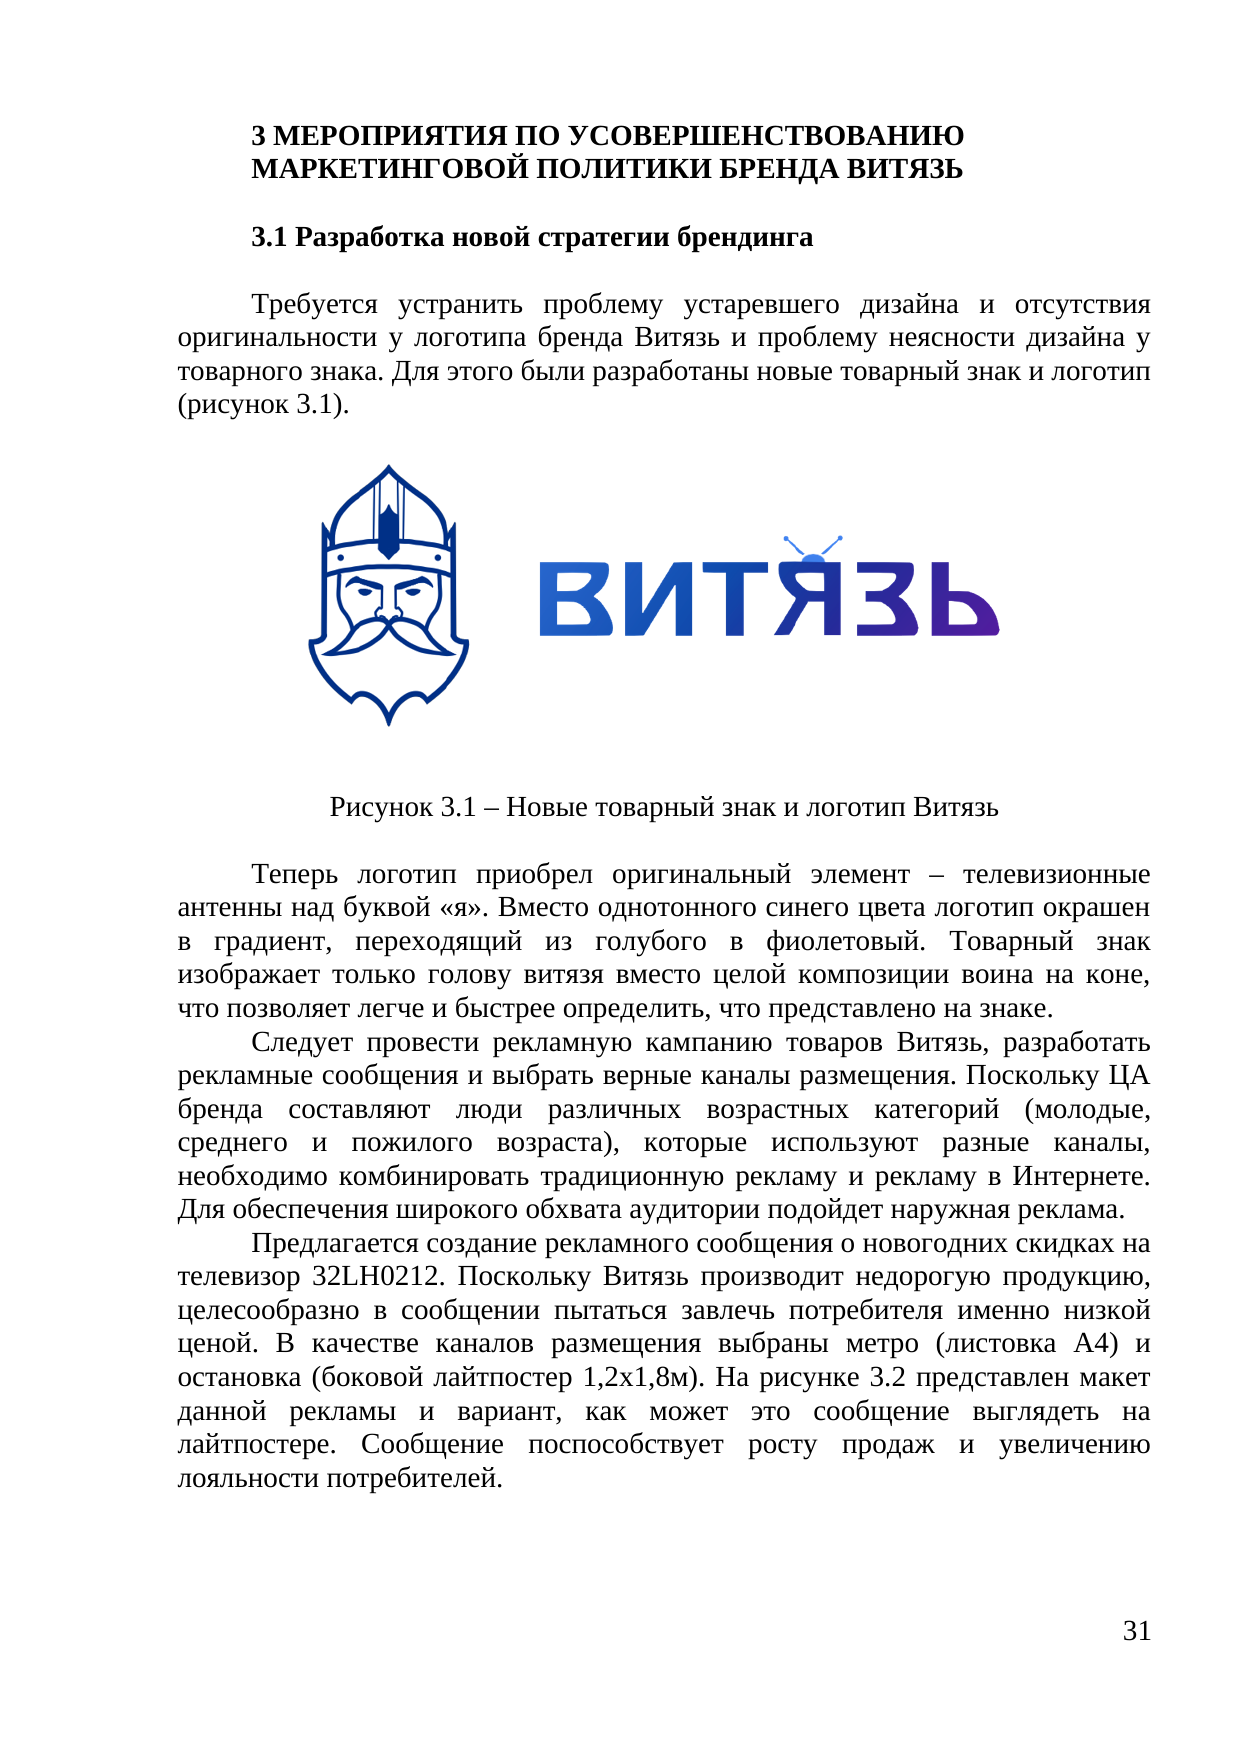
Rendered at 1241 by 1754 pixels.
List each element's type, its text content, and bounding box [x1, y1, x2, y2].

text Требуется устранить проблему устаревшего дизайна и отсутствия оригинальности у логотипа бренда Витязь и проблему неясности дизайна у товарного знака. Для этого были разработаны новые товарный знак и логотип (рисунок 3.1). [177, 286, 1152, 420]
subtitle 3 МЕРОПРИЯТИЯ ПО УСОВЕРШЕНСТВОВАНИЮ МАРКЕТИНГОВОЙ ПОЛИТИКИ БРЕНДА ВИТЯЗЬ [251, 118, 1152, 185]
text Предлагается создание рекламного сообщения о новогодних скидках на телевизор 32LH0212. Поскольку Витязь производит недорогую продукцию, целесообразно в сообщении пытаться завлечь потребителя именно низкой ценой. В качестве каналов размещения выбраны метро (листовка А4) и остановка (боковой лайтпостер 1,2х1,8м). На рисунке 3.2 представлен макет данной рекламы и вариант, как может это сообщение выглядеть на лайтпостере. Сообщение поспособствует росту продаж и увеличению лояльности потребителей. [177, 1225, 1152, 1493]
text Теперь логотип приобрел оригинальный элемент – телевизионные антенны над буквой «я». Вместо однотонного синего цвета логотип окрашен в градиент, переходящий из голубого в фиолетовый. Товарный знак изображает только голову витязя вместо целой композиции воина на коне, что позволяет легче и быстрее определить, что представлено на знаке. [177, 856, 1152, 1024]
picture [272, 453, 1057, 756]
text Рисунок 3.1 – Новые товарный знак и логотип Витязь [177, 789, 1152, 822]
text Следует провести рекламную кампанию товаров Витязь, разработать рекламные сообщения и выбрать верные каналы размещения. Поскольку ЦА бренда составляют люди различных возрастных категорий (молодые, среднего и пожилого возраста), которые используют разные каналы, необходимо комбинировать традиционную рекламу и рекламу в Интернете. Для обеспечения широкого обхвата аудитории подойдет наружная реклама. [177, 1024, 1152, 1225]
subtitle 3.1 Разработка новой стратегии брендинга [251, 219, 1152, 252]
